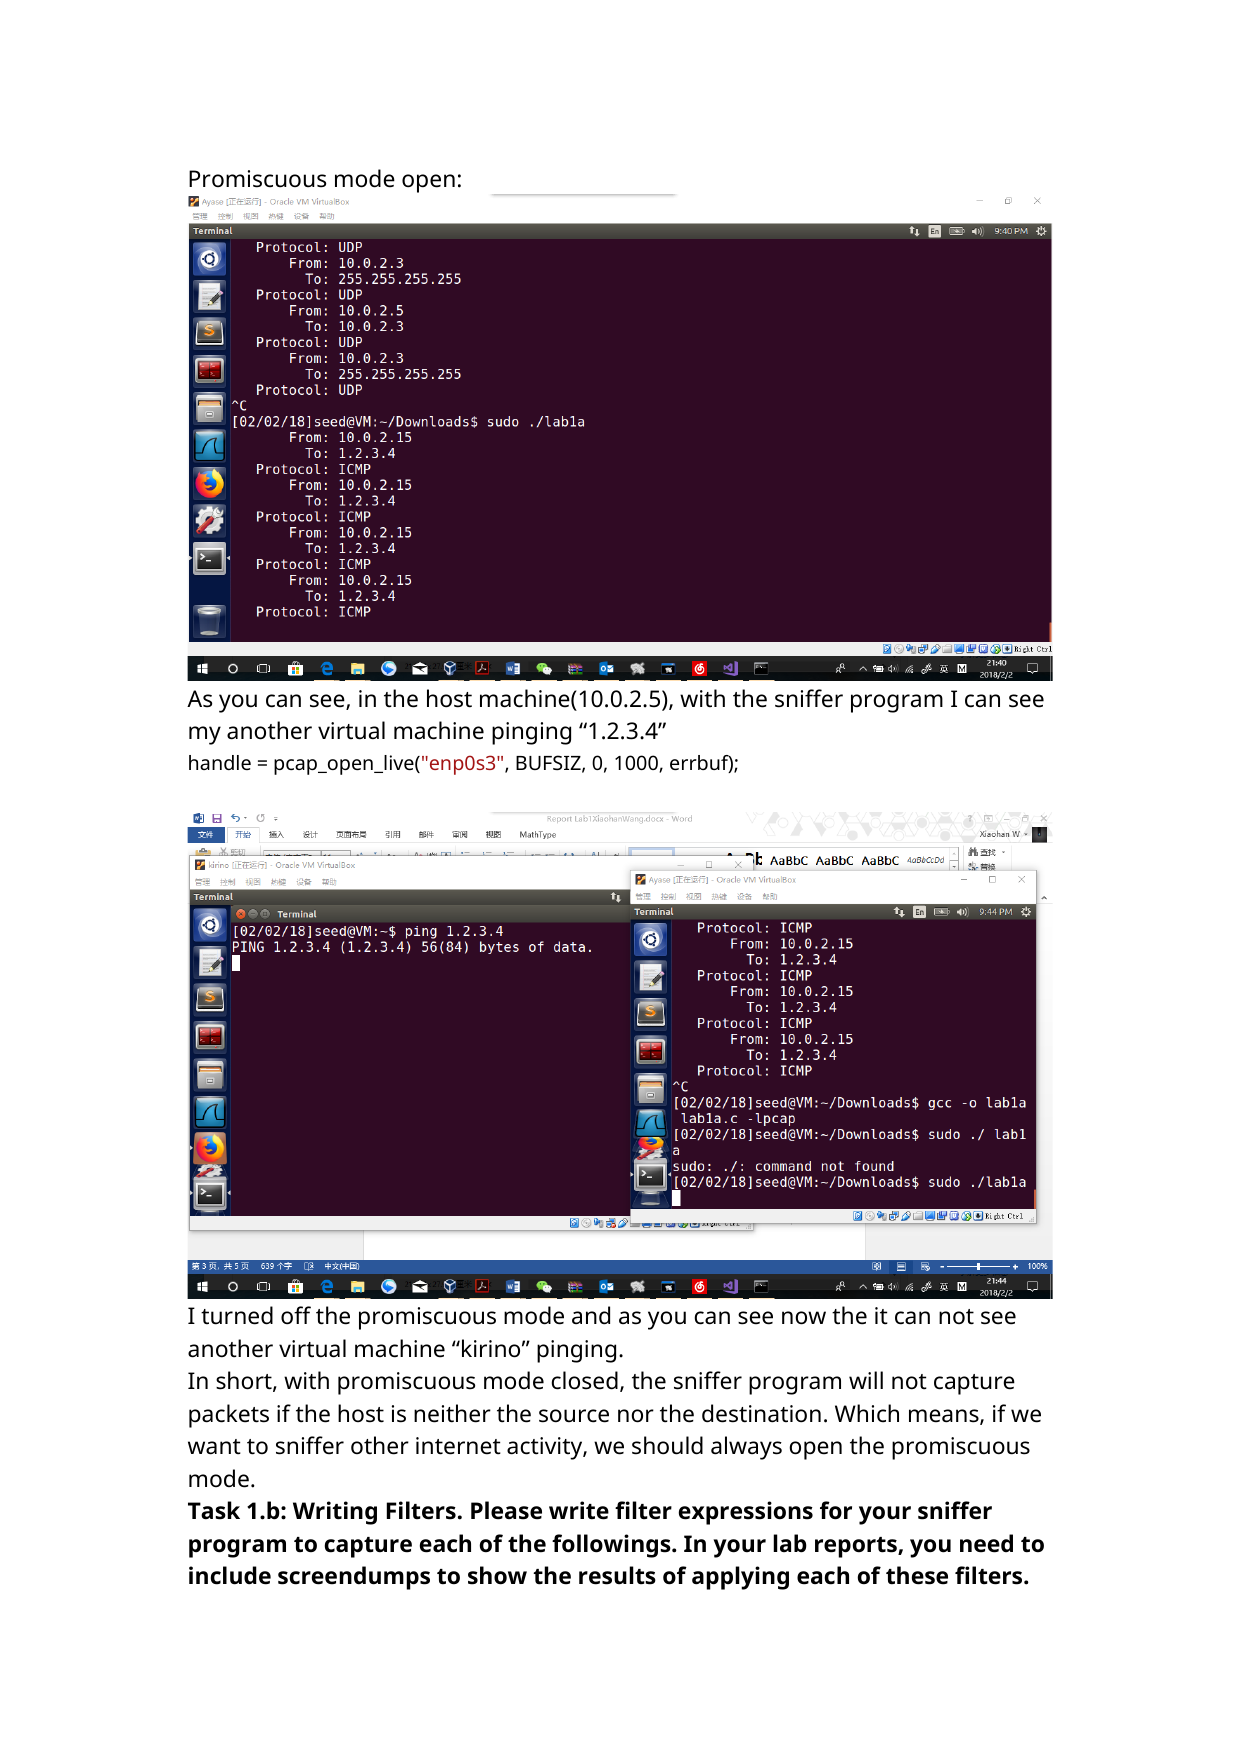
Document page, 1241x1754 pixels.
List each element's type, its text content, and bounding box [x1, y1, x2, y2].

text I turned off the promiscuous mode and as you can see now the it can not see another virtual machine “kirino” pinging. [187, 1299, 1053, 1364]
text Task 1.b: Writing Filters. Please write filter expressions for your sniffer program to capture each of the followings. In your lab reports, you need to include screendumps to show the results of applying each of these filters. [187, 1494, 1053, 1592]
text Promiscuous mode open: [187, 162, 1053, 194]
picture [187, 812, 1053, 1299]
text In short, with promiscuous mode closed, the sniffer program will not capture packets if the host is neither the source nor the destination. Which means, if we want to sniffer other internet activity, we should always open the promiscuous mode. [187, 1364, 1053, 1494]
picture [187, 194, 1053, 681]
text As you can see, in the host machine(10.0.2.5), with the sniffer program I can see my another virtual machine pinging “1.2.3.4” [187, 682, 1053, 747]
text handle = pcap_open_live("enp0s3", BUFSIZ, 0, 1000, errbuf); [187, 747, 1053, 779]
